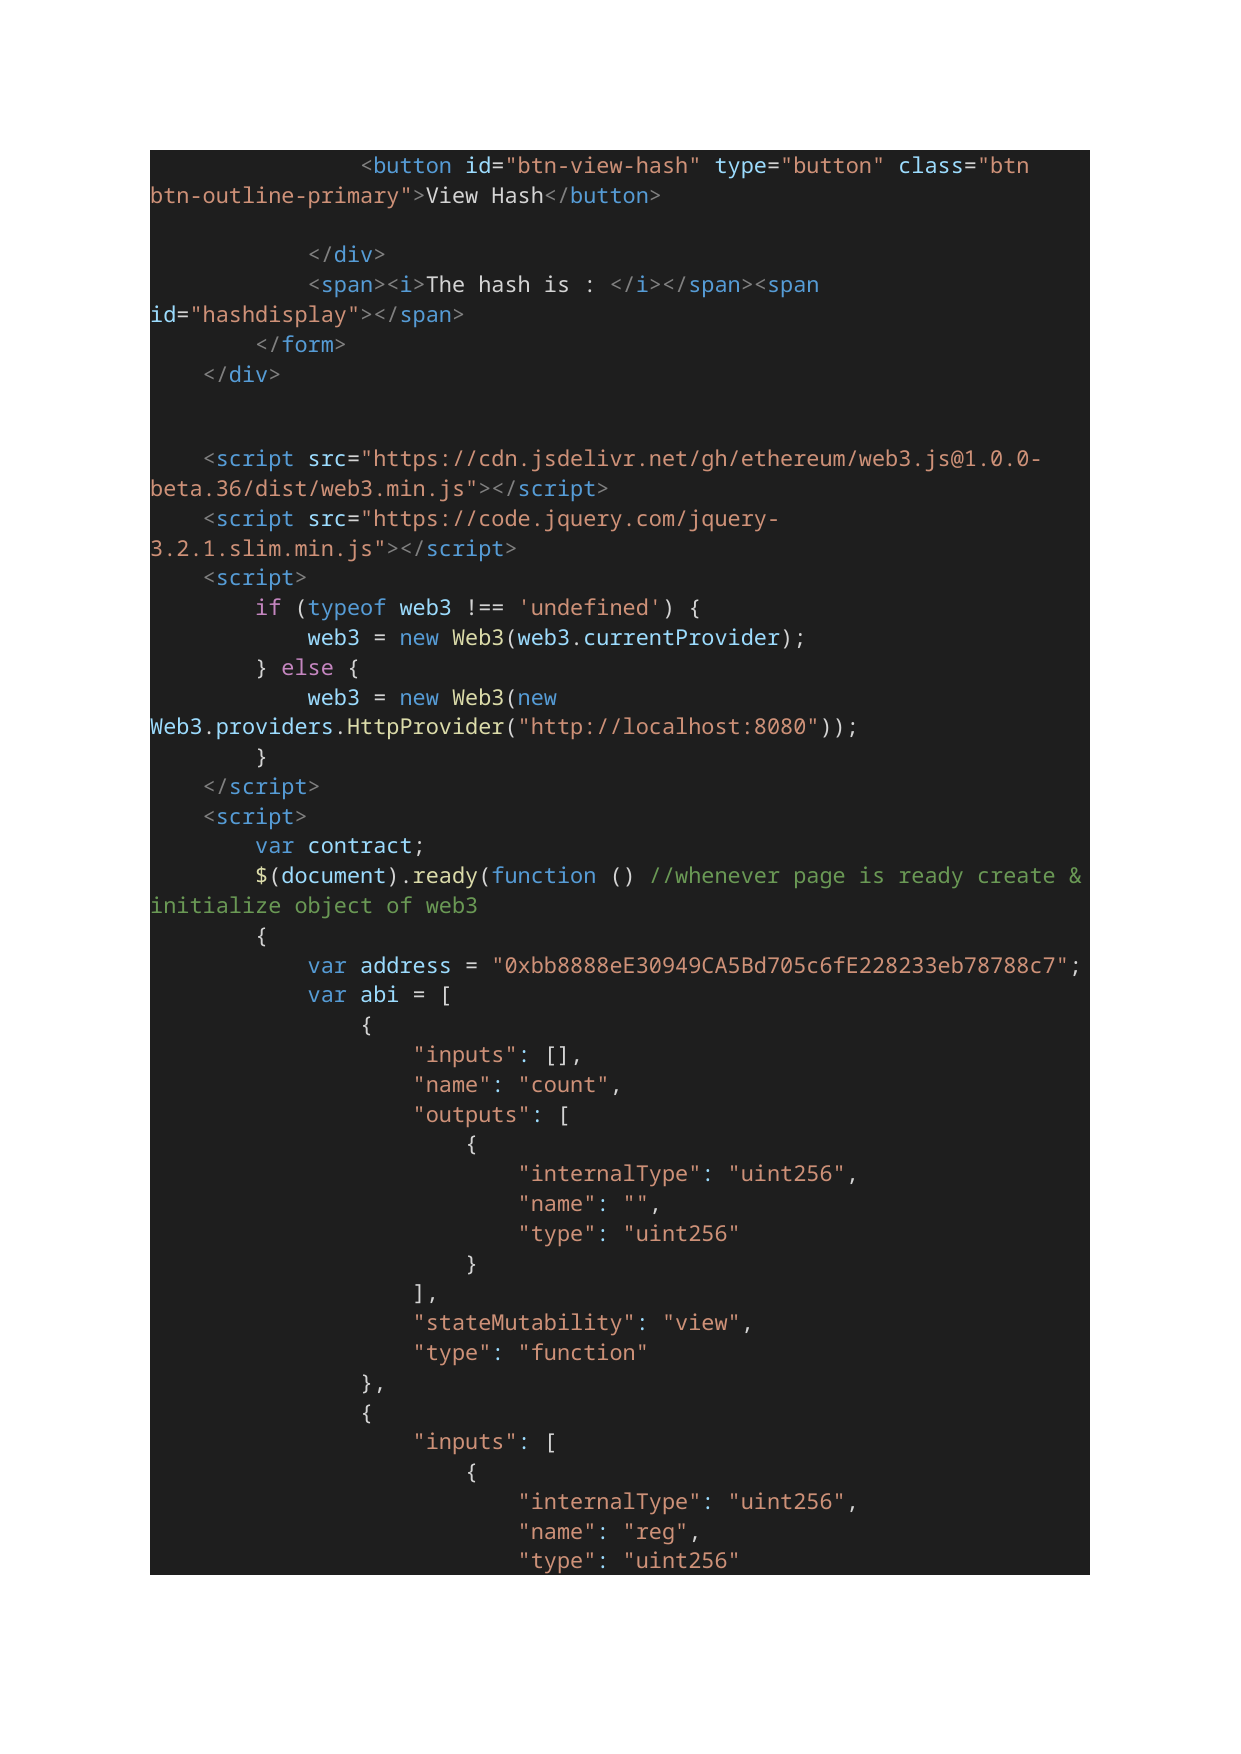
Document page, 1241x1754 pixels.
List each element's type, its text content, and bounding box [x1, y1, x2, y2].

text } [150, 741, 1090, 771]
text <script src="https://code.jquery.com/jquery-3.2.1.slim.min.js"></script> [150, 503, 1090, 562]
text web3 = new Web3(new Web3.providers.HttpProvider("http://localhost:8080")); [150, 681, 1090, 741]
text } [150, 1247, 1090, 1277]
text "type": "uint256" [150, 1545, 1090, 1575]
text var address = "0xbb8888eE30949CA5Bd705c6fE228233eb78788c7"; [150, 949, 1090, 979]
text web3 = new Web3(web3.currentProvider); [150, 622, 1090, 652]
text { [150, 920, 1090, 949]
text "name": "count", [150, 1069, 1090, 1098]
text <span><i>The hash is : </i></span><span id="hashdisplay"></span> [150, 269, 1090, 329]
text { [150, 1396, 1090, 1426]
text }, [150, 1367, 1090, 1396]
text if (typeof web3 !== 'undefined') { [150, 592, 1090, 622]
text { [150, 1456, 1090, 1486]
text "internalType": "uint256", [150, 1158, 1090, 1188]
text <script> [150, 801, 1090, 830]
text { [150, 1009, 1090, 1039]
text "name": "reg", [150, 1516, 1090, 1545]
text "type": "uint256" [150, 1218, 1090, 1247]
text } else { [150, 652, 1090, 681]
text "type": "function" [150, 1337, 1090, 1367]
text "internalType": "uint256", [150, 1486, 1090, 1516]
text $(document).ready(function () //whenever page is ready create & initialize object of web3 [150, 860, 1090, 920]
text </div> [150, 358, 1090, 388]
text var abi = [ [150, 979, 1090, 1009]
text </form> [150, 329, 1090, 358]
text "inputs": [], [150, 1039, 1090, 1069]
text { [150, 1128, 1090, 1158]
text <button id="btn-view-hash" type="button" class="btn btn-outline-primary">View Hash</button> [150, 150, 1090, 209]
text "outputs": [ [150, 1098, 1090, 1128]
text "inputs": [ [150, 1426, 1090, 1456]
text </script> [150, 771, 1090, 801]
text <script src="https://cdn.jsdelivr.net/gh/ethereum/web3.js@1.0.0-beta.36/dist/web3.min.js"></script> [150, 443, 1090, 503]
text "name": "", [150, 1188, 1090, 1218]
text "stateMutability": "view", [150, 1307, 1090, 1337]
text var contract; [150, 830, 1090, 860]
text <script> [150, 562, 1090, 592]
text ], [150, 1277, 1090, 1307]
text </div> [150, 239, 1090, 269]
